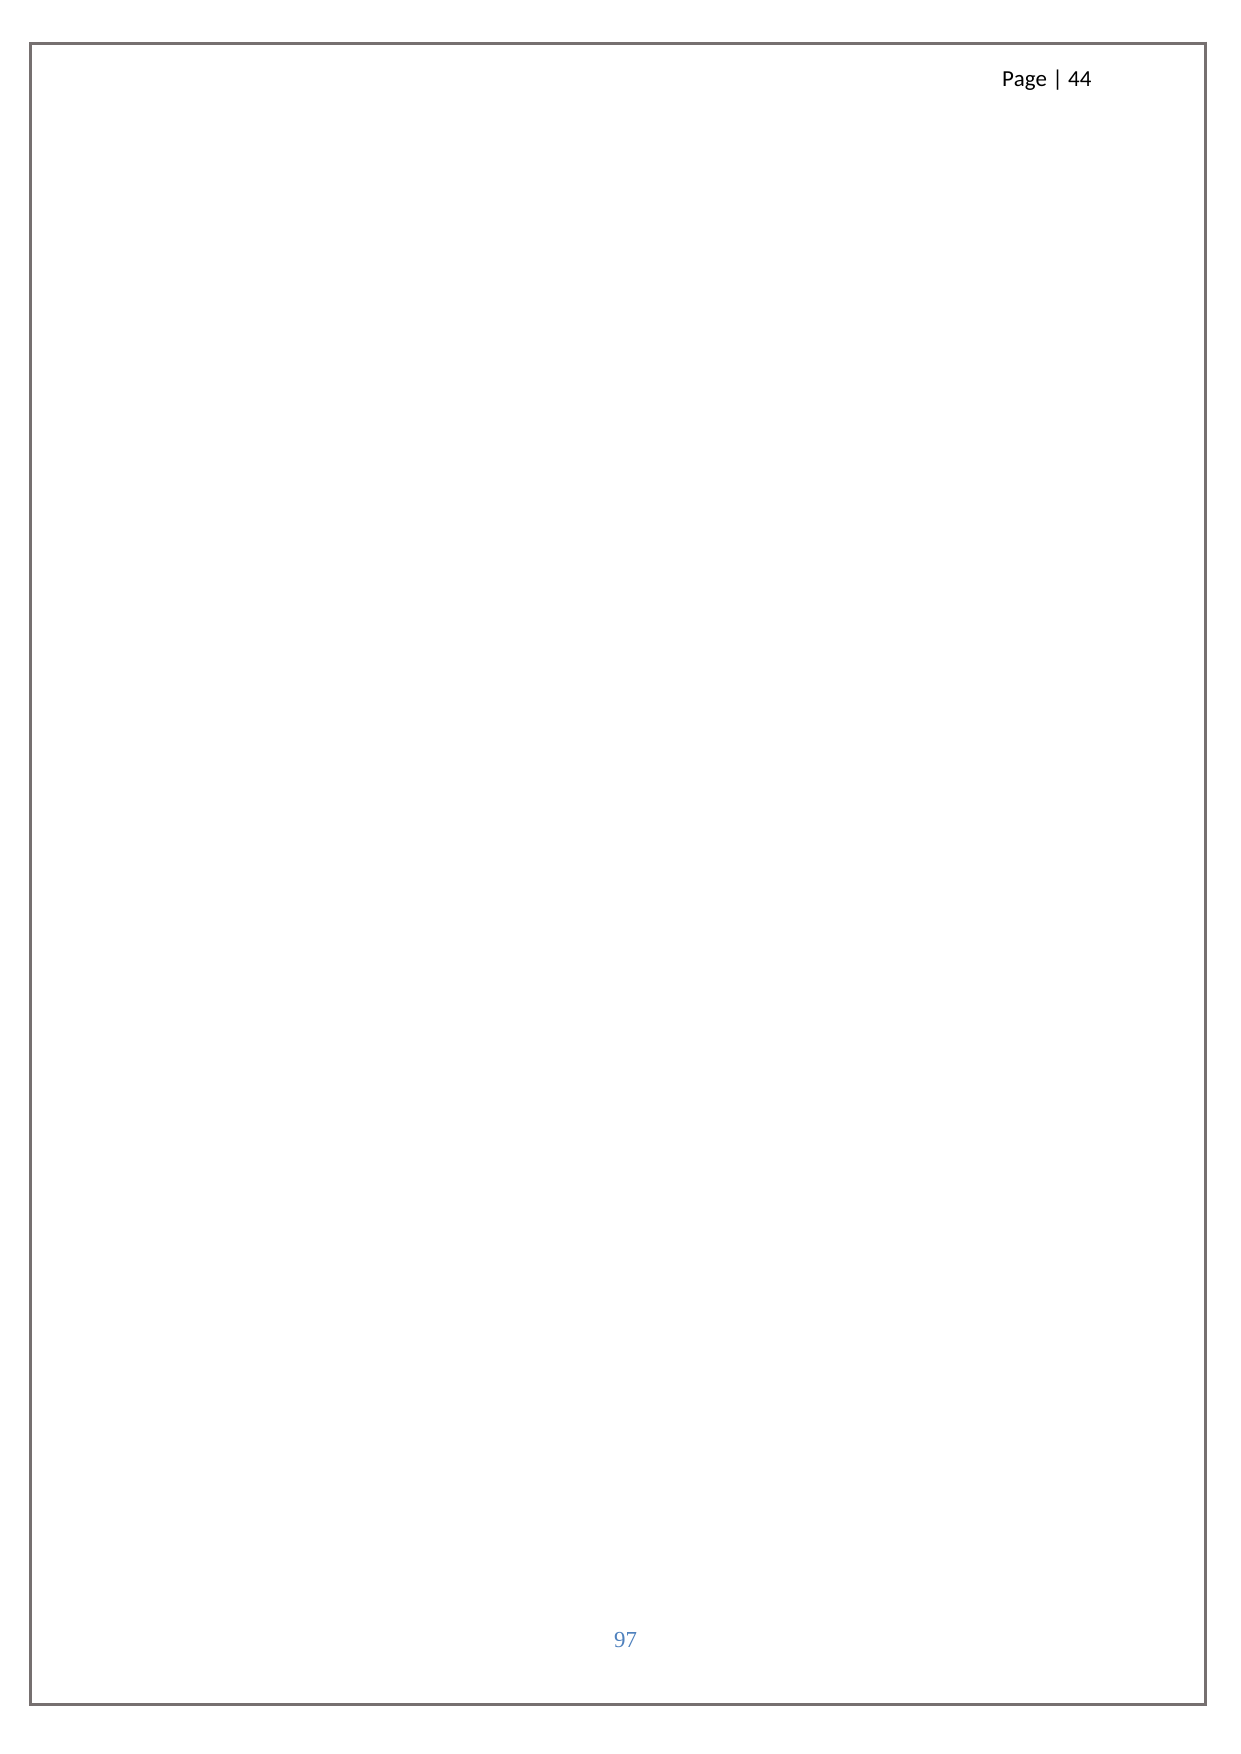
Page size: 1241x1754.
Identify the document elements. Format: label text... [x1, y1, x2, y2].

text Page | 44 [44, 64, 1091, 93]
